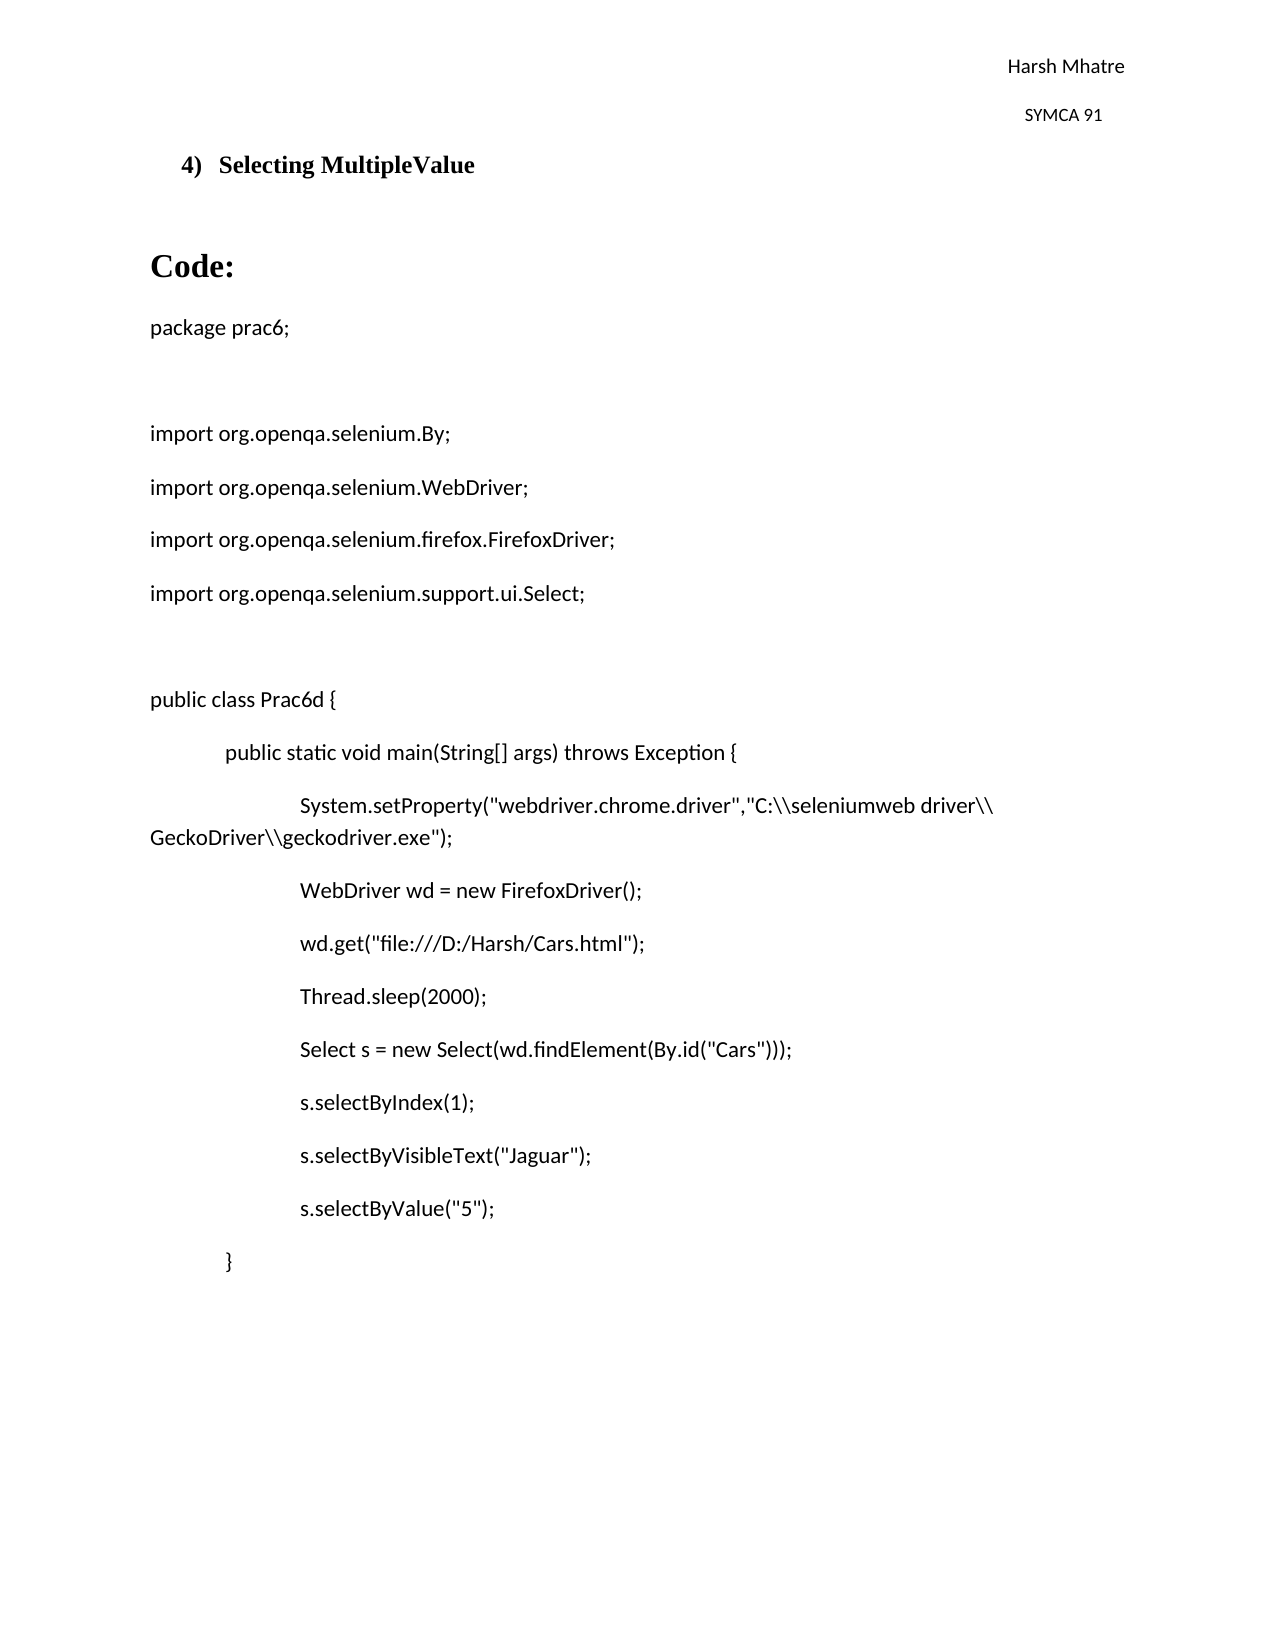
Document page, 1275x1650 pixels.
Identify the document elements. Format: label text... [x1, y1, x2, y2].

text Select s = new Select(wd.findElement(By.id("Cars"))); [150, 1035, 1125, 1063]
text Thread.sleep(2000); [150, 982, 1125, 1010]
list Selecting MultipleValue [181, 150, 1118, 179]
text s.selectByValue("5"); [150, 1194, 1125, 1222]
text import org.openqa.selenium.firefox.FirefoxDriver; [150, 526, 1125, 554]
text package prac6; [150, 313, 1125, 342]
text System.setProperty("webdriver.chrome.driver","C:\\seleniumweb driver\\GeckoDriver\\geckodriver.exe"); [150, 791, 1125, 851]
text s.selectByIndex(1); [150, 1088, 1125, 1116]
text WebDriver wd = new FirefoxDriver(); [150, 876, 1125, 904]
text public static void main(String[] args) throws Exception { [150, 738, 1125, 766]
text public class Prac6d { [150, 685, 1125, 713]
text Code: [150, 246, 1125, 284]
text import org.openqa.selenium.support.ui.Select; [150, 579, 1125, 607]
text } [150, 1247, 1125, 1275]
text s.selectByVisibleText("Jaguar"); [150, 1141, 1125, 1169]
text import org.openqa.selenium.By; [150, 419, 1125, 448]
text import org.openqa.selenium.WebDriver; [150, 473, 1125, 501]
text wd.get("file:///D:/Harsh/Cars.html"); [150, 929, 1125, 957]
